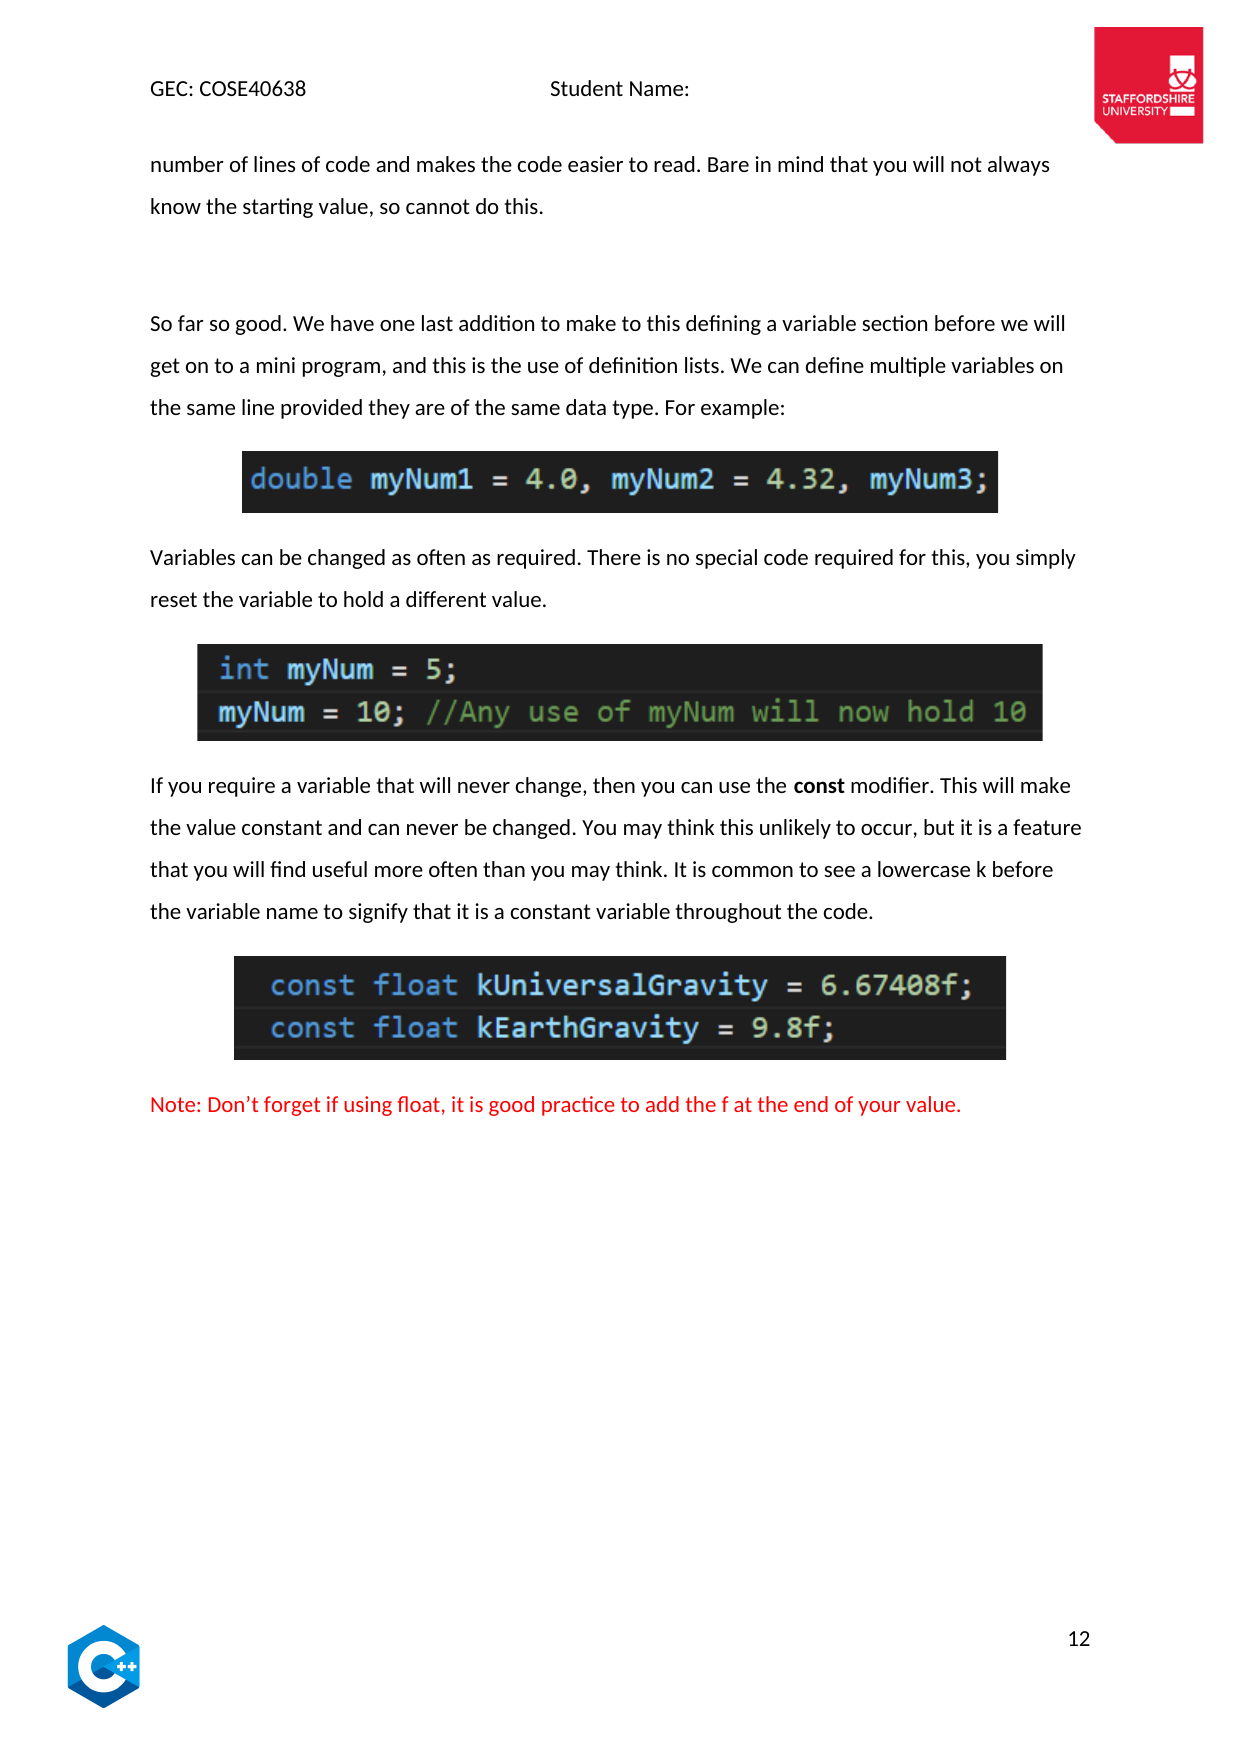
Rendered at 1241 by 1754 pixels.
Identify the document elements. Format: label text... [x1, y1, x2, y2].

text If you require a variable that will never change, then you can use the const modifier. This will make the value constant and can never be changed. You may think this unlikely to occur, but it is a feature that you will find useful more often than you may think. It is common to see a lowercase k before the variable name to signify that it is a constant variable throughout the code. [150, 772, 1090, 926]
picture [53, 1625, 150, 1708]
picture [242, 451, 999, 513]
picture [234, 956, 1007, 1060]
text Note: Don’t forget if using float, it is good practice to add the f at the end of your value. [150, 1090, 1090, 1118]
text Variables can be changed as often as required. There is no special code required for this, you simply reset the variable to hold a different value. [150, 543, 1090, 613]
picture [1088, 27, 1209, 148]
text So far so good. We have one last addition to make to this defining a variable section before we will get on to a mini program, and this is the use of definition lists. We can define multiple variables on the same line provided they are of the same data type. For example: [150, 309, 1090, 421]
picture [197, 644, 1043, 741]
